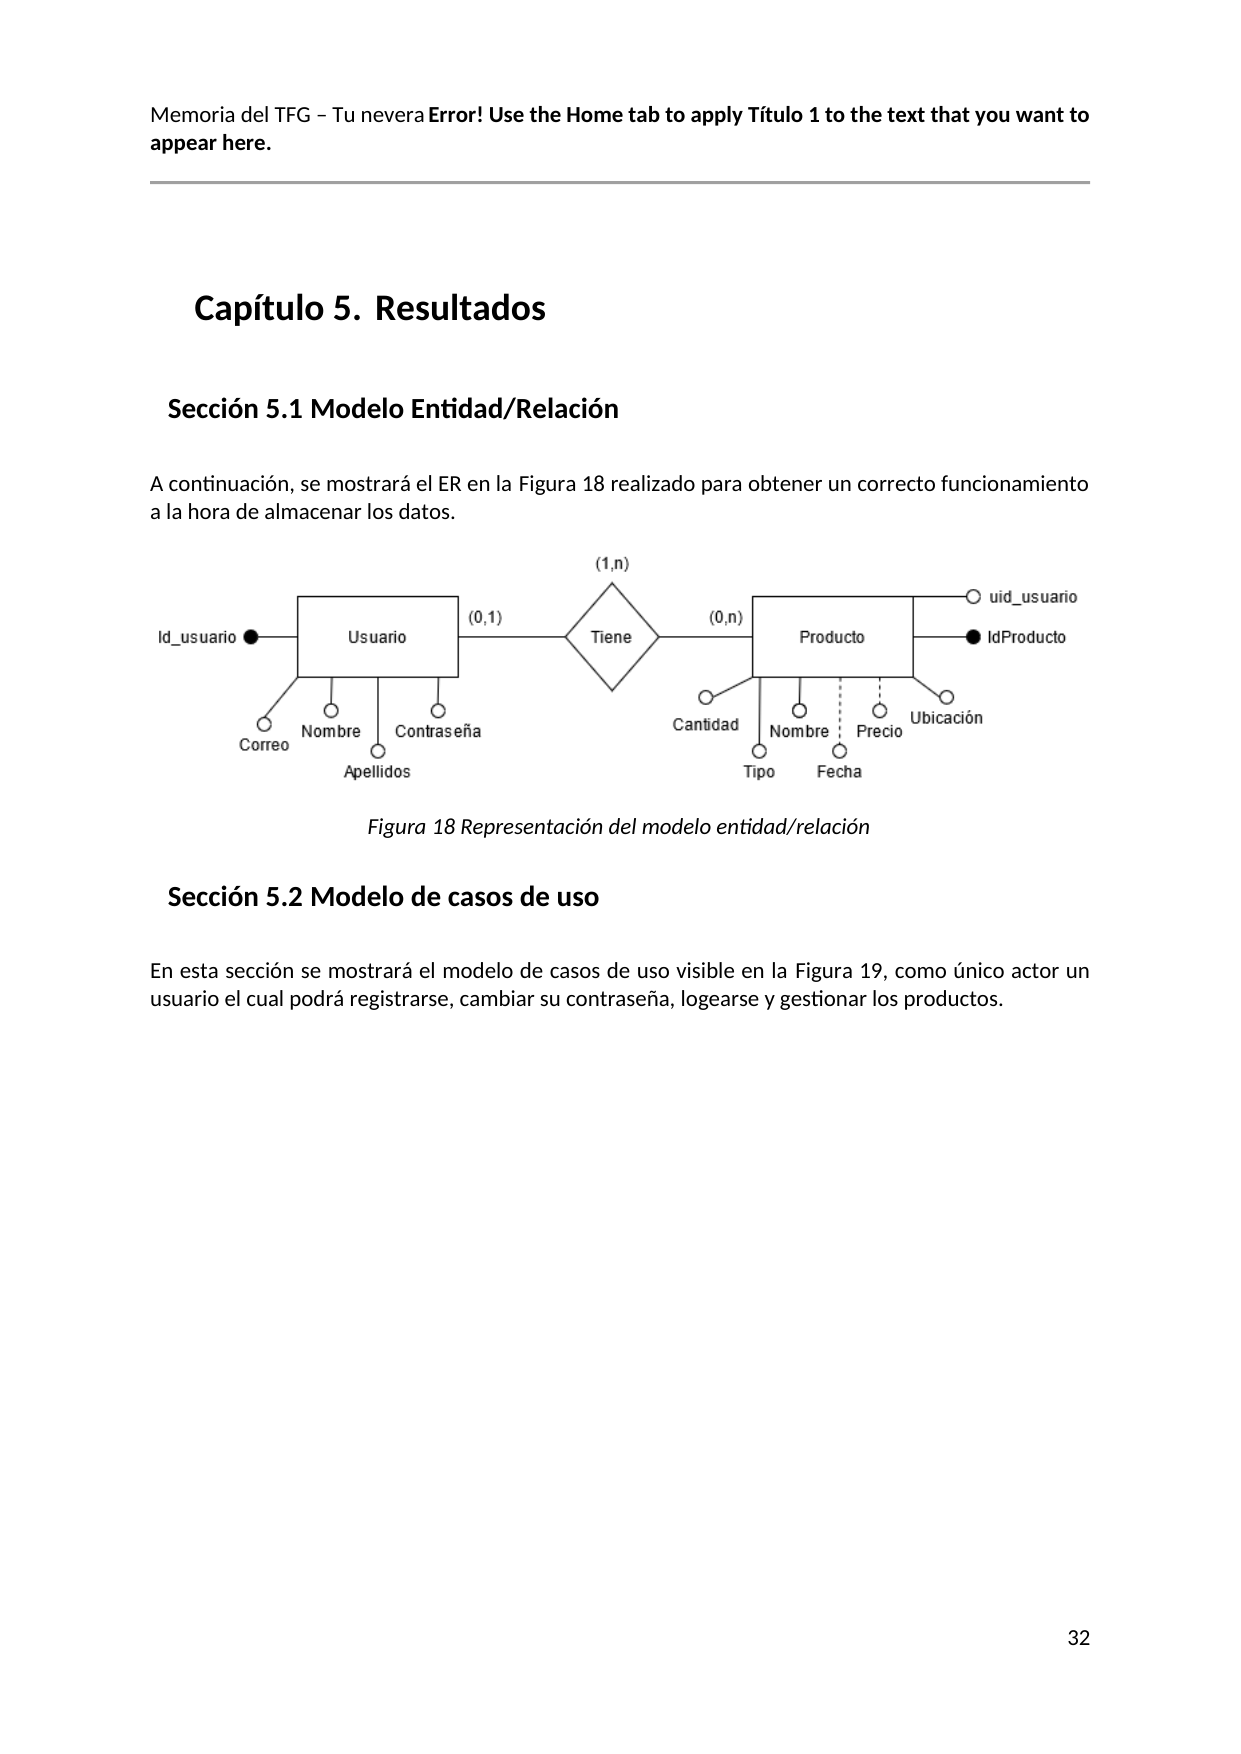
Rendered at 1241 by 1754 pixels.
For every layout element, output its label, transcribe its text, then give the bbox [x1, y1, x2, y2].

subtitle Resultados [194, 284, 1090, 330]
text En esta sección se mostrará el modelo de casos de uso visible en la Figura 19, como único actor un usuario el cual podrá registrarse, cambiar su contraseña, logearse y gestionar los productos. [150, 956, 1090, 1012]
text Figura 18 Representación del modelo entidad/relación [150, 812, 1090, 840]
picture [150, 549, 1088, 787]
subtitle Modelo Entidad/Relación [168, 390, 1090, 426]
subtitle Modelo de casos de uso [168, 878, 1090, 913]
text A continuación, se mostrará el ER en la Figura 18 realizado para obtener un correcto funcionamiento a la hora de almacenar los datos. [150, 469, 1090, 525]
